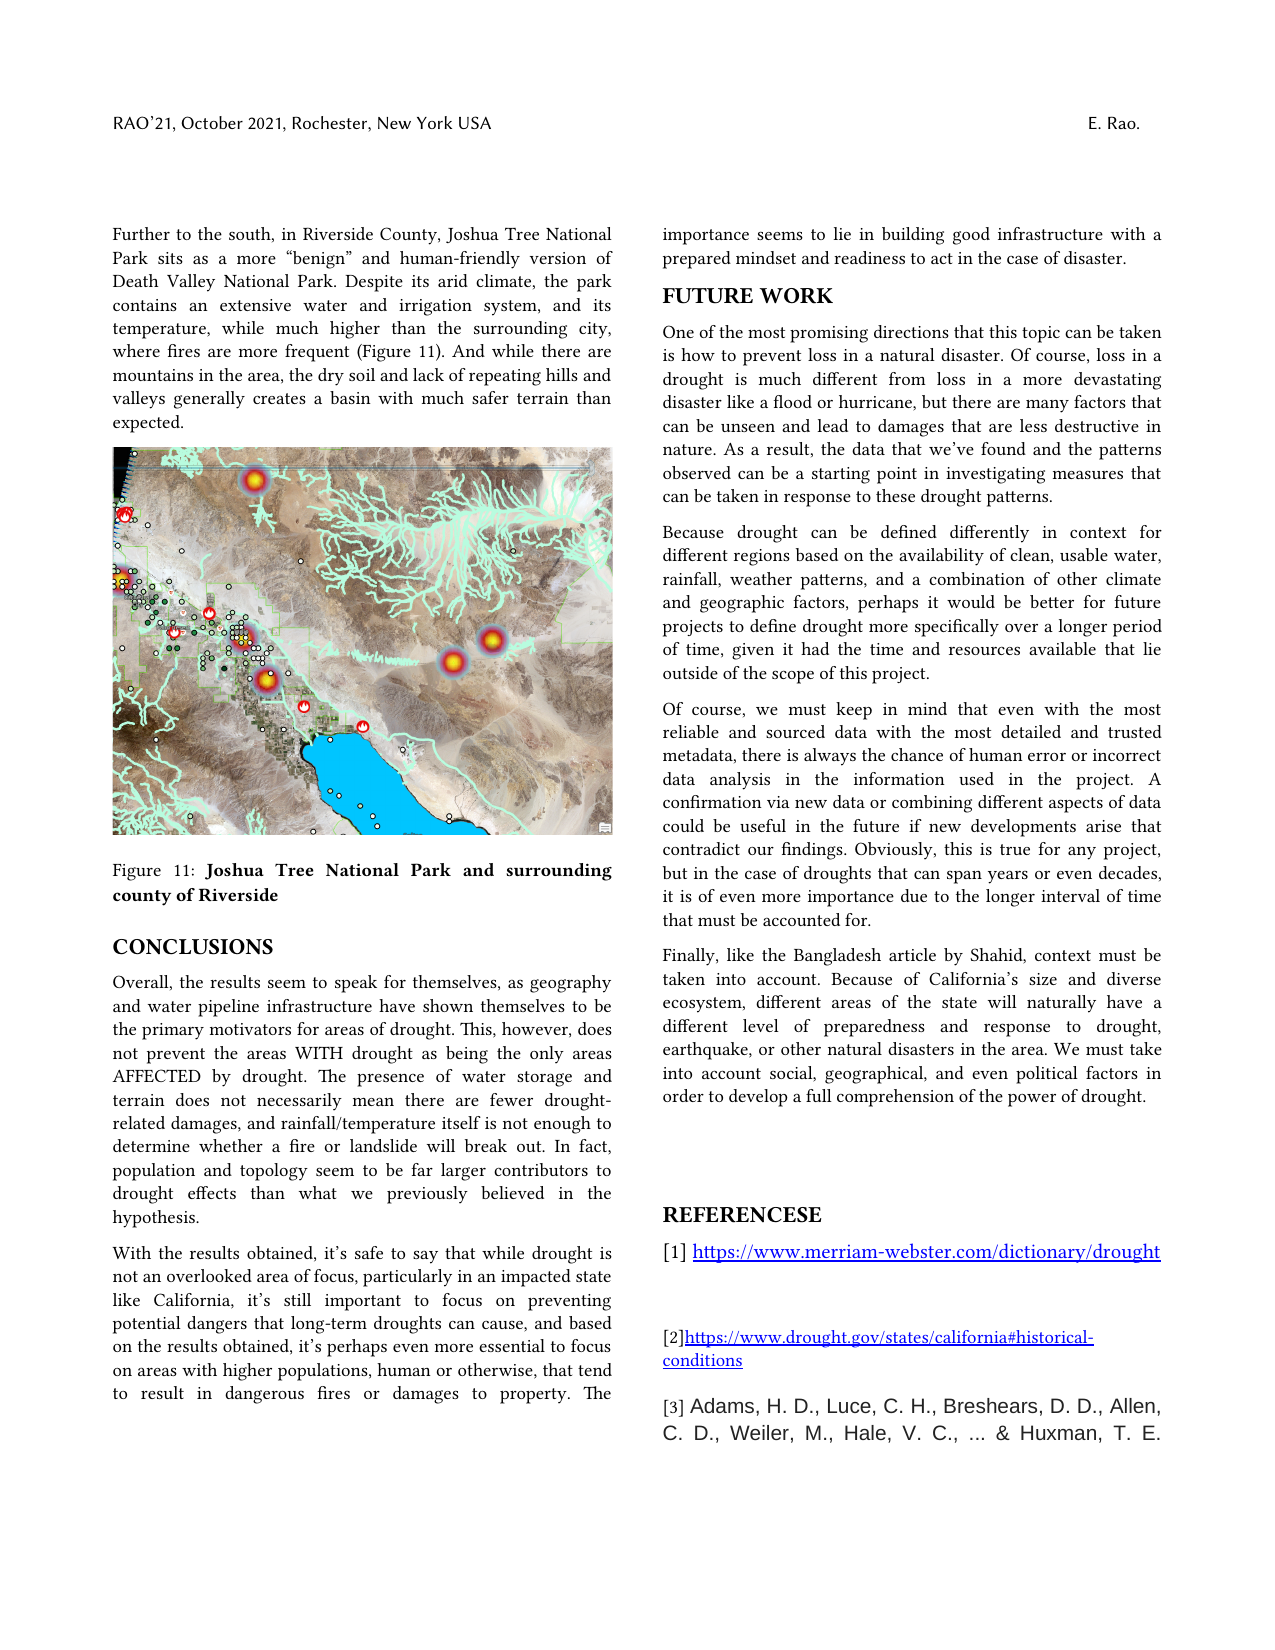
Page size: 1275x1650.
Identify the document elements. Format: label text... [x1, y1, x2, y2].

text Further to the south, in Riverside County, Joshua Tree National Park sits as a more “benign” and human-friendly version of Death Valley National Park. Despite its arid climate, the park contains an extensive water and irrigation system, and its temperature, while much higher than the surrounding city, where fires are more frequent (Figure 11). And while there are mountains in the area, the dry soil and lack of repeating hills and valleys generally creates a basin with much safer terrain than expected. [112, 224, 612, 433]
text Overall, the results seem to speak for themselves, as geography and water pipeline infrastructure have shown themselves to be the primary motivators for areas of drought. This, however, does not prevent the areas WITH drought as being the only areas AFFECTED by drought. The presence of water storage and terrain does not necessarily mean there are fewer drought-related damages, and rainfall/temperature itself is not enough to determine whether a fire or landslide will break out. In fact, population and topology seem to be far larger contributors to drought effects than what we previously believed in the hypothesis. [112, 972, 612, 1228]
text With the results obtained, it’s safe to say that while drought is not an overlooked area of focus, particularly in an impacted state like California, it’s still important to focus on preventing potential dangers that long-term droughts can cause, and based on the results obtained, it’s perhaps even more essential to focus on areas with higher populations, human or otherwise, that tend to result in dangerous fires or damages to property. The importance seems to lie in building good infrastructure with a prepared mindset and readiness to act in the case of disaster. [112, 1242, 612, 1404]
text [2]https://www.drought.gov/states/california#historical-conditions [662, 1326, 1162, 1371]
text One of the most promising directions that this topic can be taken is how to prevent loss in a natural disaster. Of course, loss in a drought is much different from loss in a more devastating disaster like a flood or hurricane, but there are many factors that can be unseen and lead to damages that are less destructive in nature. As a result, the data that we’ve found and the patterns observed can be a starting point in investigating measures that can be taken in response to these drought patterns. [662, 322, 1162, 507]
text Because drought can be defined differently in context for different regions based on the availability of clean, usable water, rainfall, weather patterns, and a combination of other climate and geographic factors, perhaps it would be better for future projects to define drought more specifically over a longer period of time, given it had the time and resources available that lie outside of the scope of this project. [662, 522, 1162, 684]
text REFERENCESE [662, 1202, 1162, 1228]
text Of course, we must keep in mind that even with the most reliable and sourced data with the most detailed and trusted metadata, there is always the chance of human error or incorrect data analysis in the information used in the project. A confirmation via new data or combining different aspects of data could be useful in the future if new developments arise that contradict our findings. Obviously, this is true for any project, but in the case of droughts that can span years or even decades, it is of even more importance due to the longer interval of time that must be accounted for. [662, 698, 1162, 931]
text CONCLUSIONS [112, 934, 612, 960]
text FUTURE WORK [662, 283, 1162, 309]
text [1] https://www.merriam-webster.com/dictionary/drought [662, 1240, 1162, 1264]
picture [112, 447, 613, 835]
text Finally, like the Bangladesh article by Shahid, context must be taken into account. Because of California’s size and diverse ecosystem, different areas of the state will naturally have a different level of preparedness and response to drought, earthquake, or other natural disasters in the area. We must take into account social, geographical, and even political factors in order to develop a full comprehension of the power of drought. [662, 945, 1162, 1107]
text Figure 11: Joshua Tree National Park and surrounding county of Riverside [112, 860, 612, 906]
